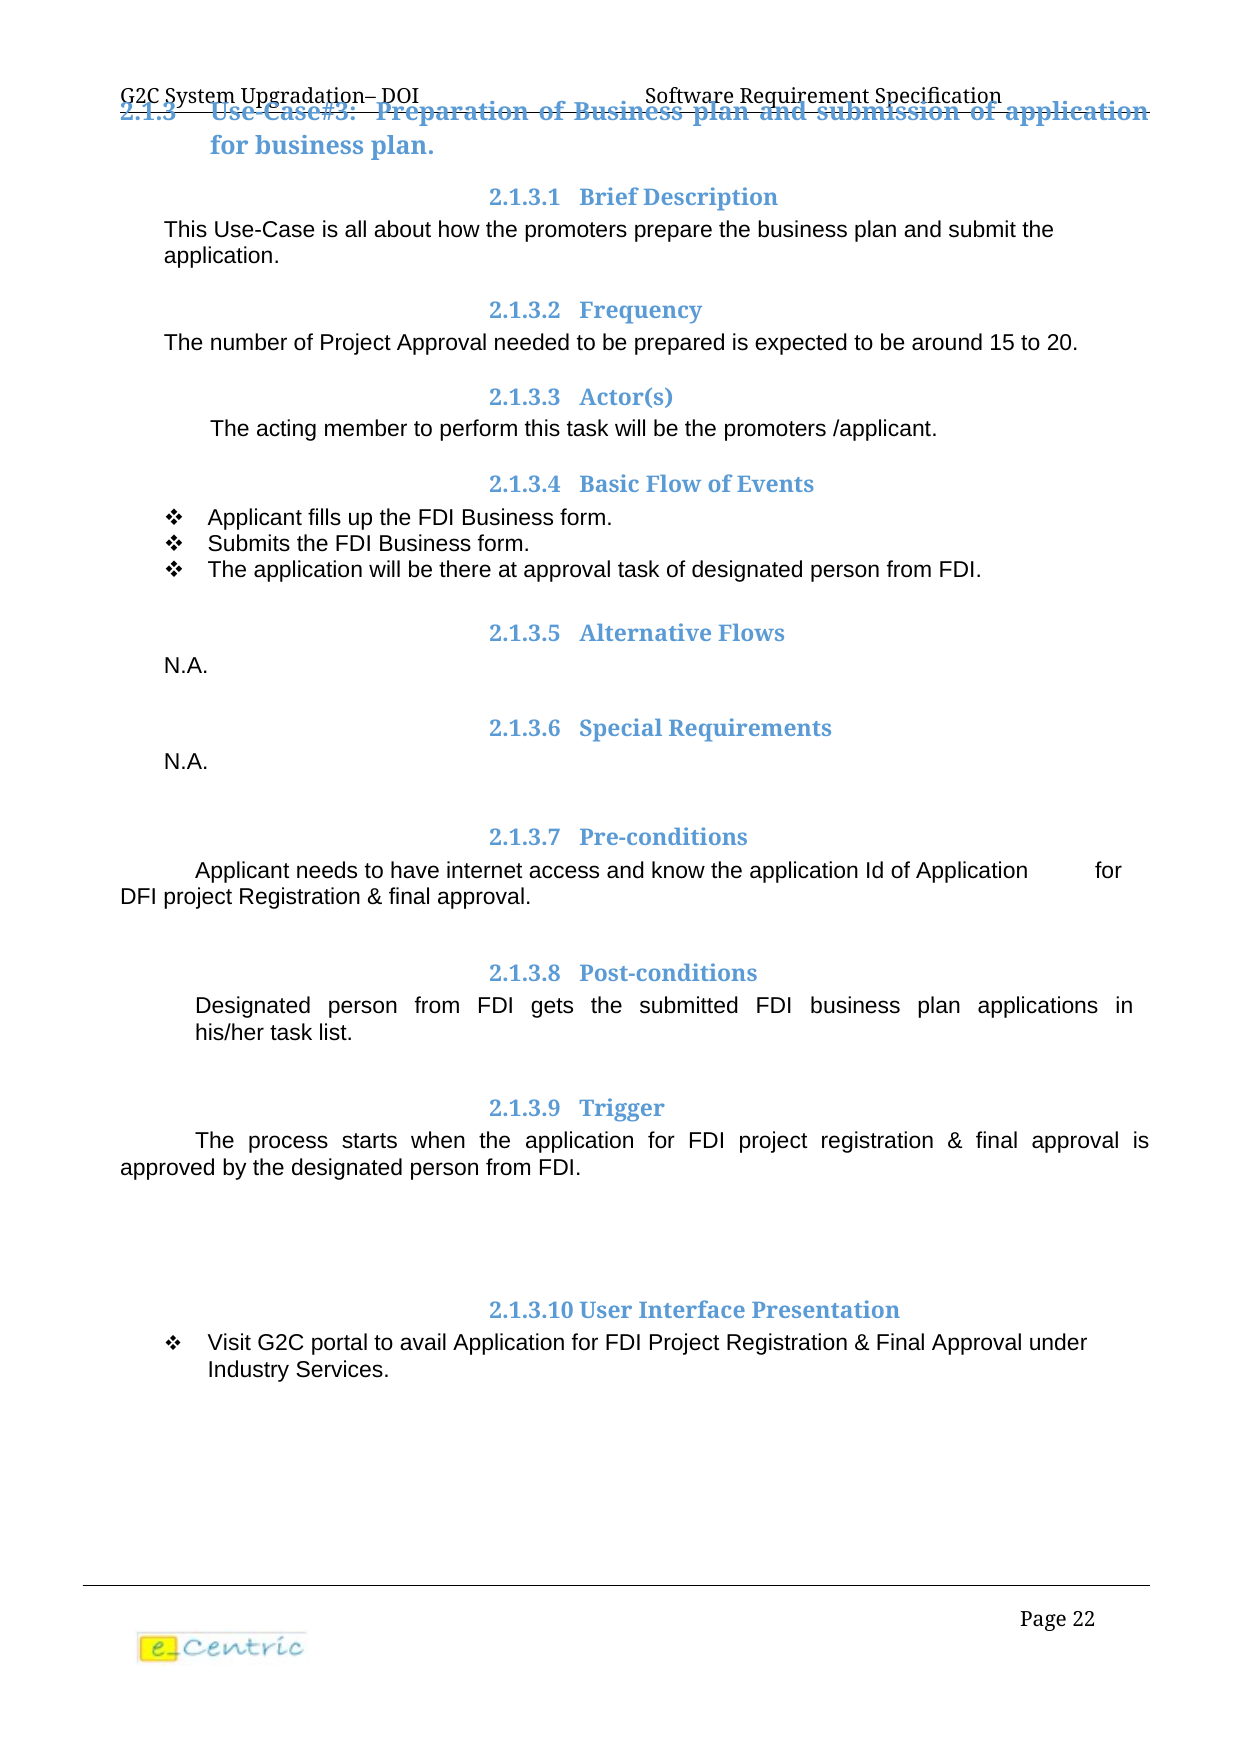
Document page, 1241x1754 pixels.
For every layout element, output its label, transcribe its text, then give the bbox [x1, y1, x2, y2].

list The number of Project Approval needed to be prepared is expected to be around 15 to 20. [164, 329, 1150, 356]
list This Use-Case is all about how the promoters prepare the business plan and submit the application. [164, 216, 1150, 269]
text The acting member to perform this task will be the promoters /applicant. [195, 416, 1150, 442]
subtitle Post-conditions [489, 957, 1150, 988]
list N.A. [164, 748, 1150, 774]
text The process starts when the application for FDI project registration & final approval is approved by the designated person from FDI. [120, 1127, 1150, 1180]
subtitle Basic Flow of Events [489, 468, 1150, 499]
subtitle User Interface Presentation [489, 1294, 1150, 1325]
list The application will be there at approval task of designated person from FDI. [164, 556, 1150, 582]
subtitle Frequency [489, 294, 1150, 325]
picture [134, 1629, 309, 1666]
list Visit G2C portal to avail Application for FDI Project Registration & Final Approval under Industry Services. [164, 1329, 1150, 1382]
list Applicant fills up the FDI Business form. [164, 503, 1150, 530]
text Designated person from FDI gets the submitted FDI business plan applications in his/her task list. [120, 992, 1150, 1045]
subtitle Pre-conditions [489, 821, 1150, 853]
subtitle Actor(s) [489, 381, 1150, 412]
text Applicant needs to have internet access and know the application Id of Application for DFI project Registration & final approval. [120, 857, 1150, 909]
list Submits the FDI Business form. [164, 530, 1150, 556]
subtitle Use-Case#3: Preparation of Business plan and submission of application for business plan. [120, 94, 1150, 162]
subtitle Brief Description [489, 181, 1150, 212]
subtitle Special Requirements [489, 712, 1150, 744]
subtitle Alternative Flows [489, 617, 1150, 648]
list N.A. [164, 652, 1150, 678]
subtitle Trigger [489, 1092, 1150, 1123]
